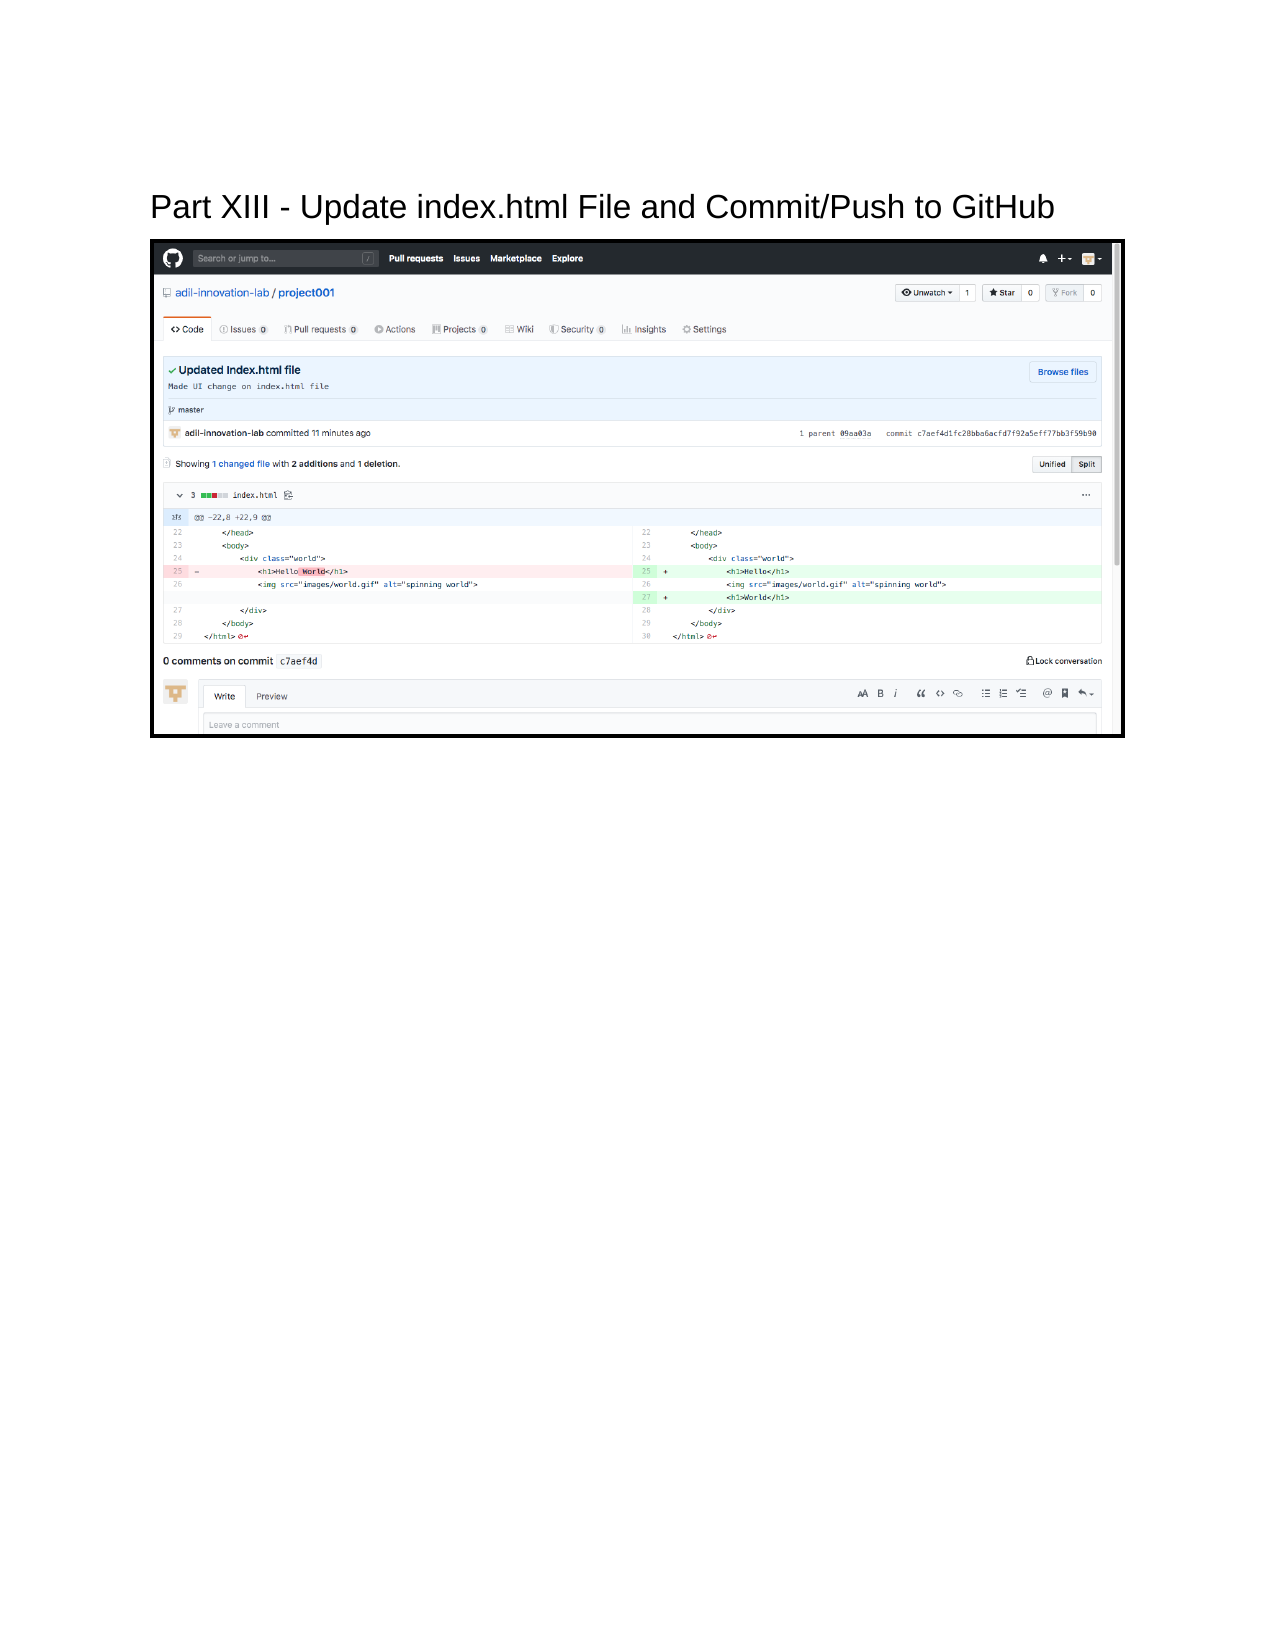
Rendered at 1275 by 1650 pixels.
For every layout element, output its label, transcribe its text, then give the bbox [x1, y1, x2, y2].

subtitle Part XIII - Update index.html File and Commit/Push to GitHub [150, 187, 1125, 226]
picture [154, 243, 1121, 734]
